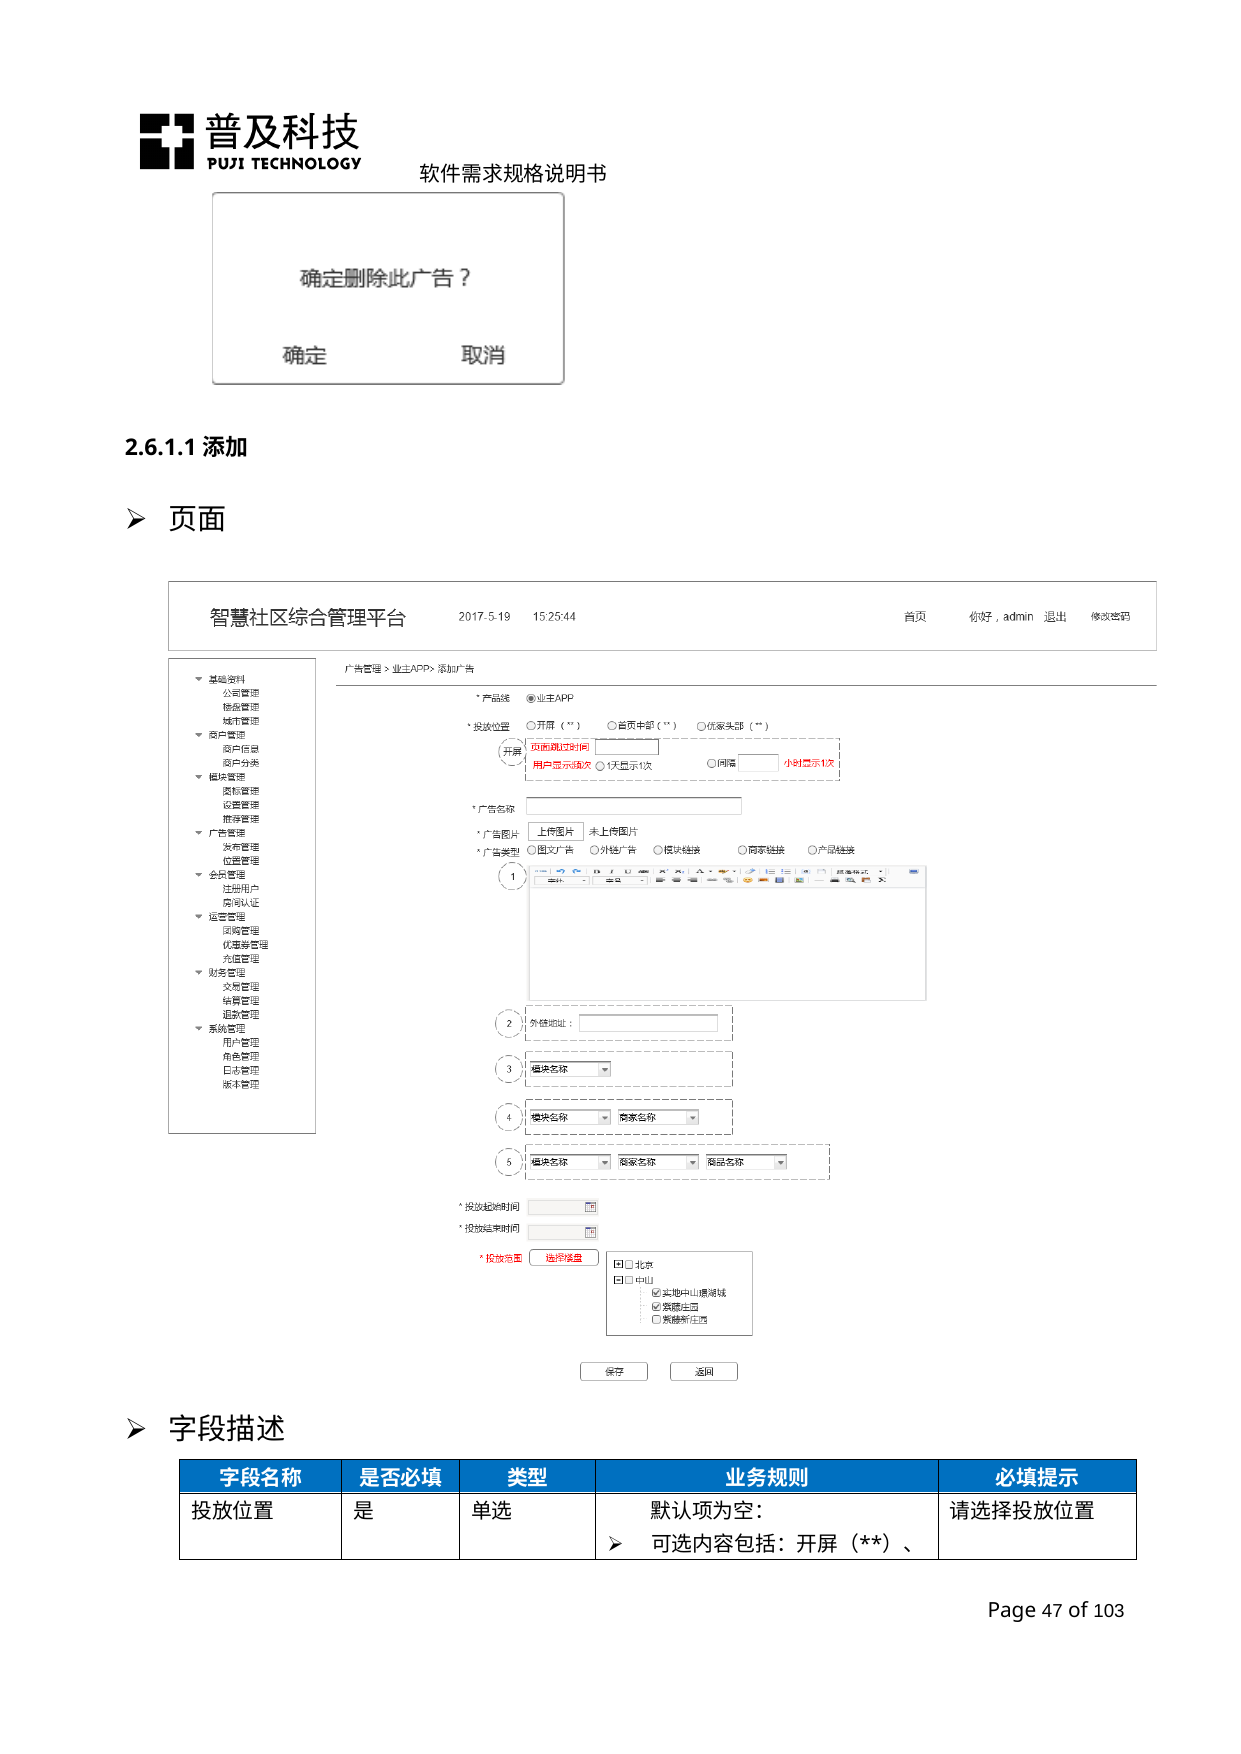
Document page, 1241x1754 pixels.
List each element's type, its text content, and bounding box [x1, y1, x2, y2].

picture [124, 103, 366, 182]
table_cell 是 [342, 1494, 459, 1558]
picture [212, 192, 565, 385]
table_header 字段名称 [180, 1460, 341, 1492]
list 字段描述 [124, 1394, 1113, 1459]
table_header 是否必填 [342, 1460, 459, 1492]
table_header 必填提示 [939, 1460, 1136, 1492]
subtitle 添加 [124, 413, 1113, 478]
picture [168, 581, 1157, 1381]
table_cell 请选择投放位置 [939, 1494, 1136, 1558]
table_cell 单选 [460, 1494, 595, 1558]
table_header 业务规则 [596, 1460, 938, 1492]
table_cell 默认项为空： 可选内容包括：开屏（**）、首页中部（**）、、优家头部（**）**代表广告的尺寸 另外除开屏外，其它位置从“广告位置管理”调用 此外开屏广告关联显示对跳过时间、显示次数的设置 [596, 1494, 938, 1558]
table_cell 投放位置 [180, 1494, 341, 1558]
list 页面 [124, 484, 1113, 549]
table_header 类型 [460, 1460, 595, 1492]
